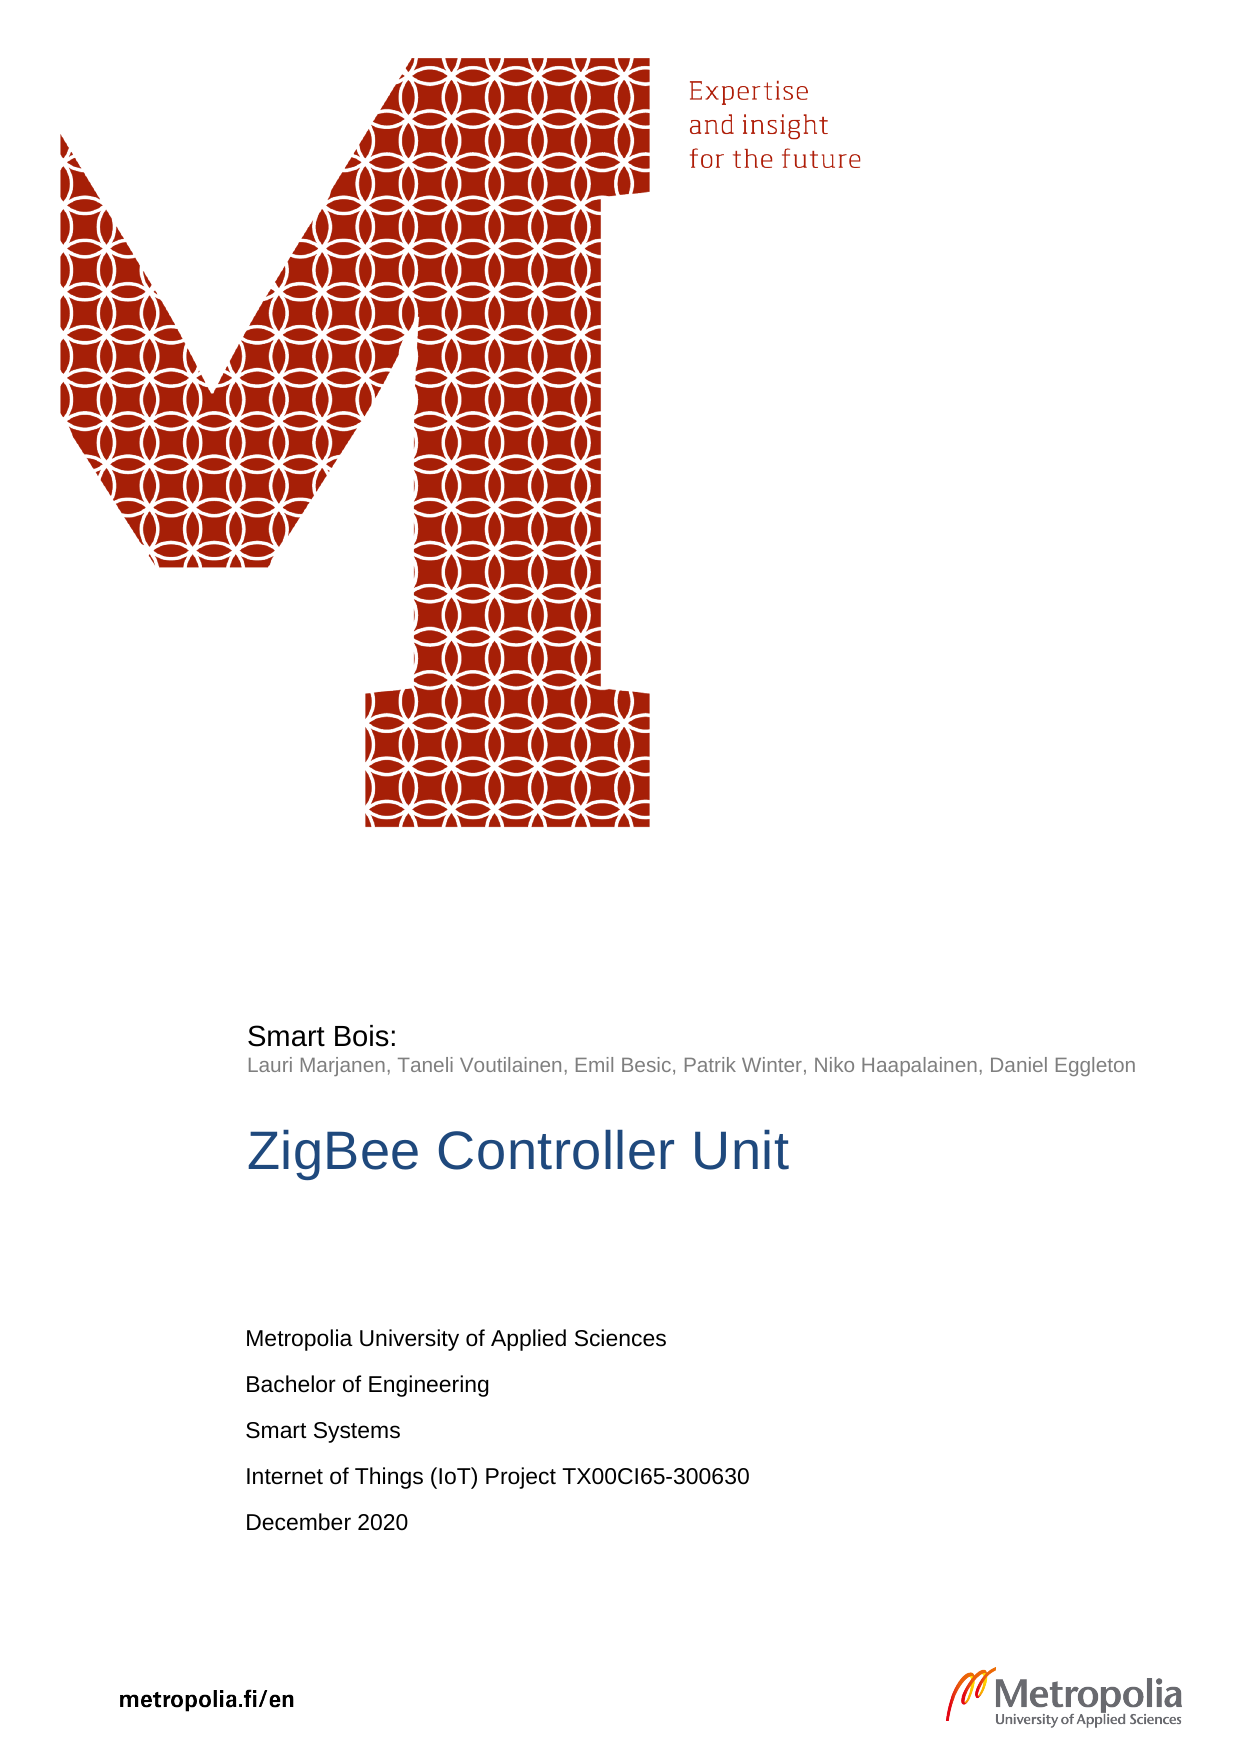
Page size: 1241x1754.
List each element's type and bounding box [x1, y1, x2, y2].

picture [48, 48, 868, 831]
picture [106, 1642, 1187, 1734]
